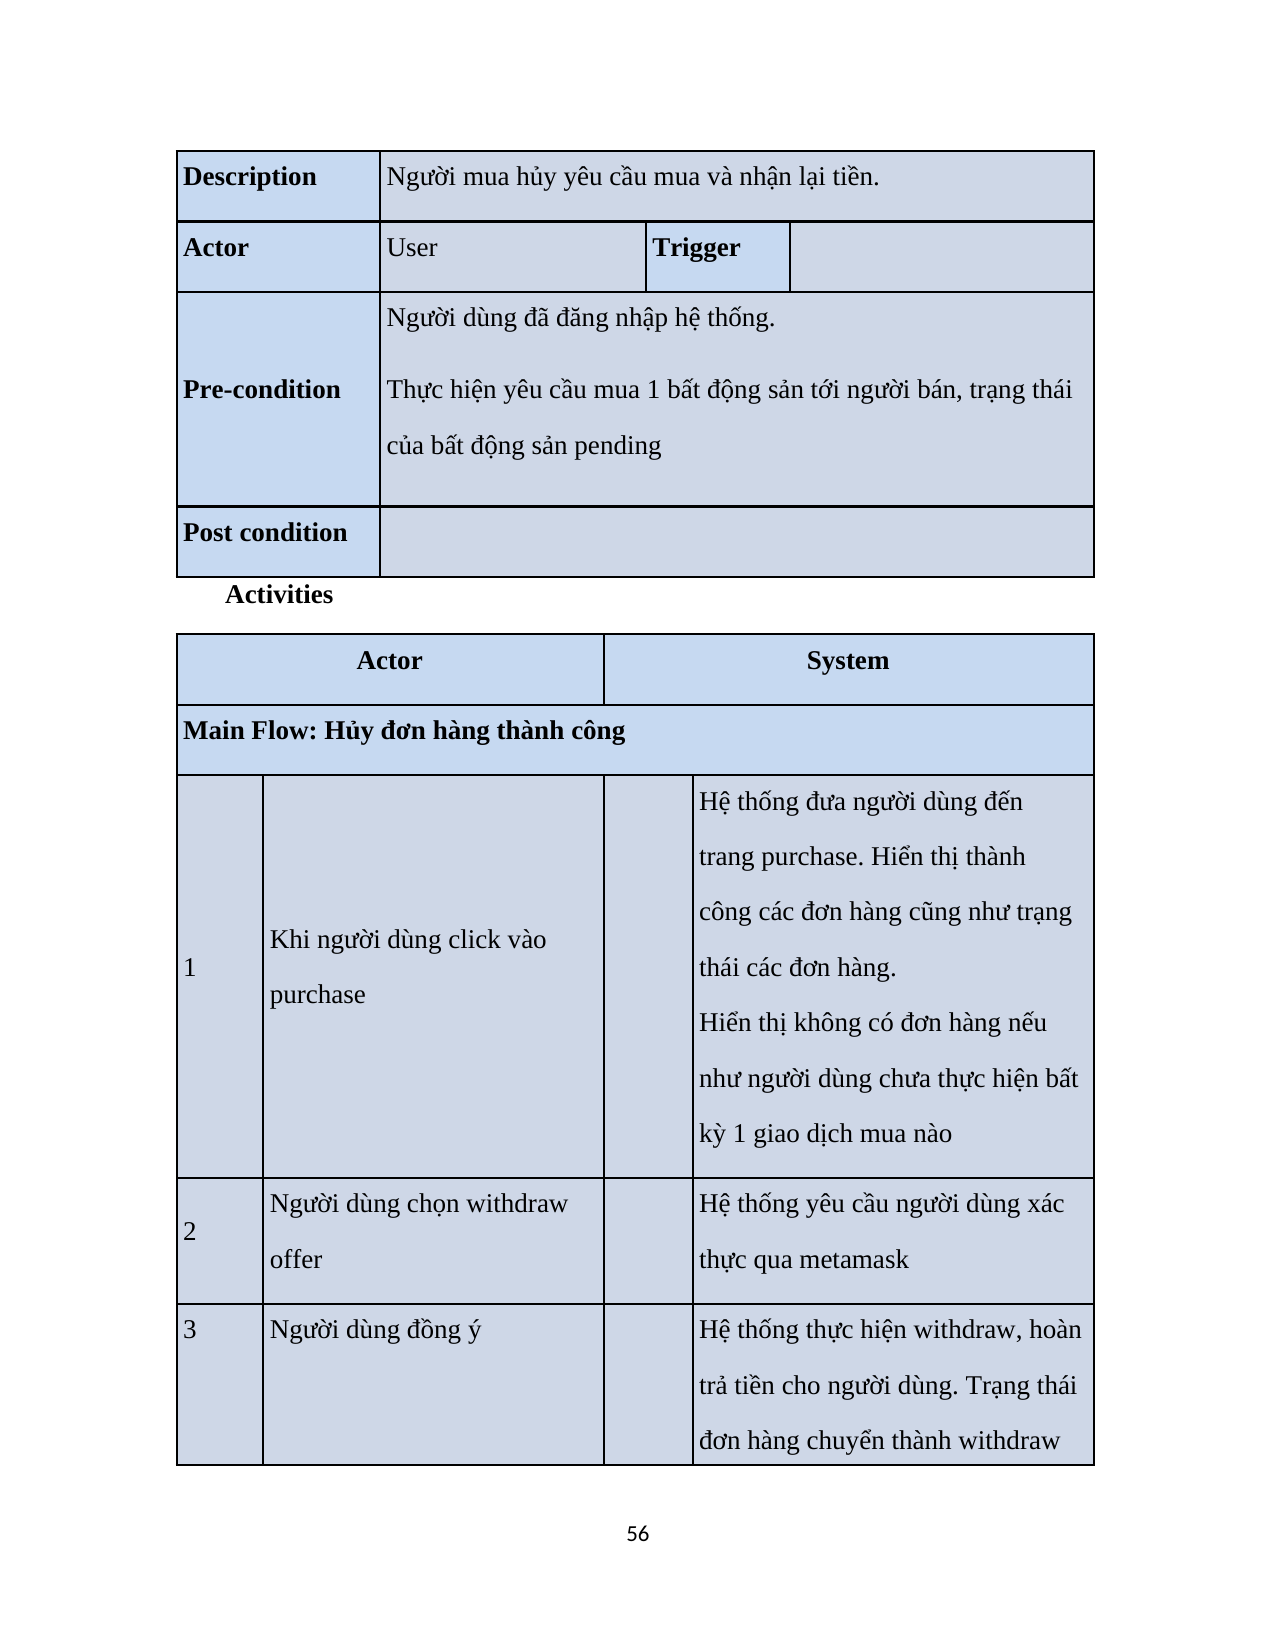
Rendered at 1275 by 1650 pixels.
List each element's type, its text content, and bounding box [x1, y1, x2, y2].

table_cell Hệ thống đưa người dùng đến trang purchase. Hiển thị thành công các đơn hàng cũng như trạng thái các đơn hàng. Hiển thị không có đơn hàng nếu như người dùng chưa thực hiện bất kỳ 1 giao dịch mua nào [694, 776, 1093, 1177]
table_cell Khi người dùng click vào purchase [264, 776, 603, 1177]
table_header System [605, 635, 1093, 704]
table_cell [605, 1179, 692, 1303]
table_cell Người dùng đã đăng nhập hệ thống. Thực hiện yêu cầu mua 1 bất động sản tới người bán, trạng thái của bất động sản pending [381, 293, 1093, 505]
text Activities [150, 578, 1125, 609]
table_cell Người mua hủy yêu cầu mua và nhận lại tiền. [381, 152, 1093, 220]
table_header Actor [178, 635, 603, 704]
table_cell Description [178, 152, 379, 220]
table_cell [605, 1305, 692, 1464]
table_cell Actor [178, 223, 379, 291]
table_cell Trigger [647, 223, 789, 291]
table_cell 3 [178, 1305, 262, 1464]
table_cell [694, 1305, 1093, 1464]
table_cell 1 [178, 776, 262, 1177]
table_cell Post condition [178, 508, 379, 576]
table_cell [791, 223, 1093, 291]
table_cell Người dùng đồng ý [264, 1305, 603, 1464]
table_cell Main Flow: Hủy đơn hàng thành công [178, 706, 1093, 774]
table_cell Người dùng chọn withdraw offer [264, 1179, 603, 1303]
table_cell 2 [178, 1179, 262, 1303]
table_cell Pre-condition [178, 293, 379, 505]
table_cell User [381, 223, 645, 291]
table_cell [381, 508, 1093, 576]
table_cell [605, 776, 692, 1177]
table_cell Hệ thống yêu cầu người dùng xác thực qua metamask [694, 1179, 1093, 1303]
